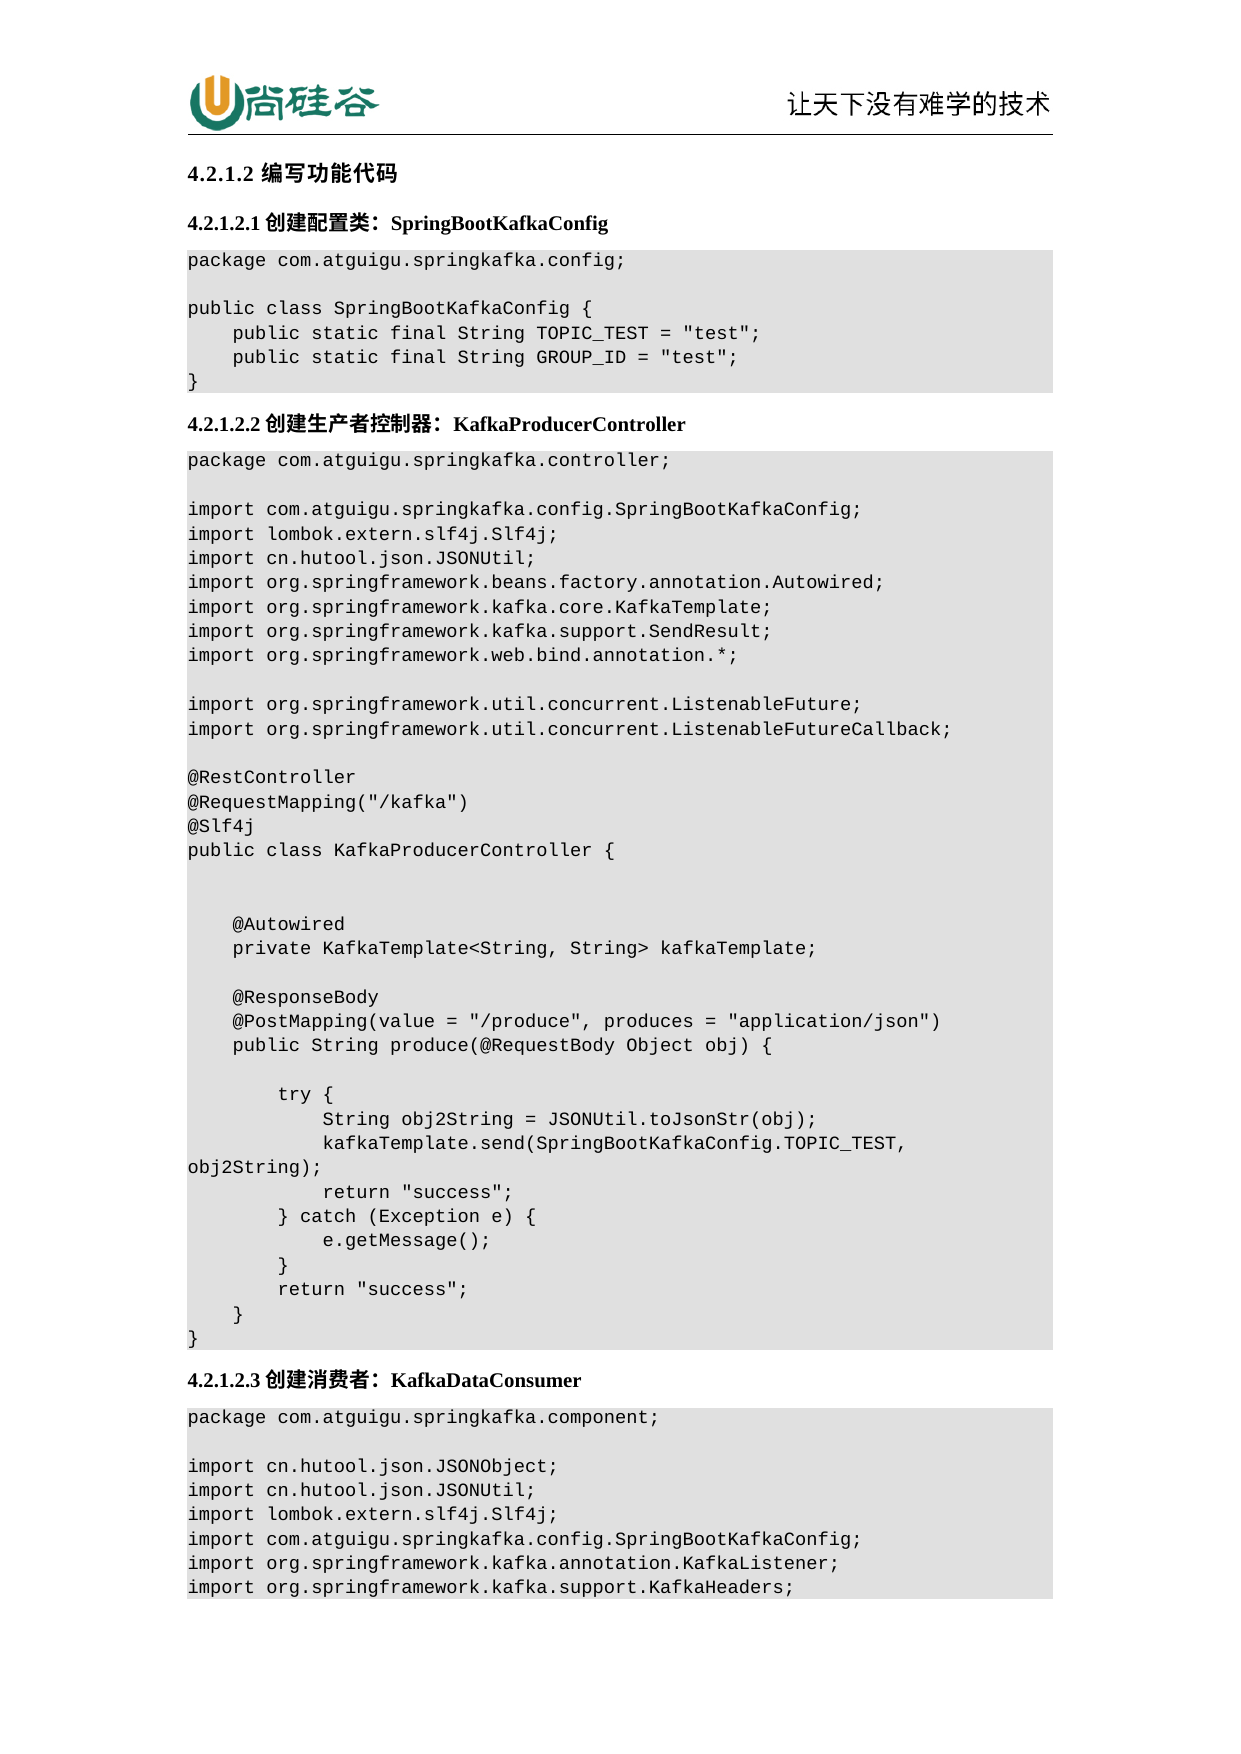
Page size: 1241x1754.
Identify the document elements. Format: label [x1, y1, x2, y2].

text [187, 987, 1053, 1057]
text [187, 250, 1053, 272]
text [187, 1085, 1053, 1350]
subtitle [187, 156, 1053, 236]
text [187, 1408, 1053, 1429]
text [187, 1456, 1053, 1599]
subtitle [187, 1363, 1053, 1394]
picture [187, 73, 1053, 132]
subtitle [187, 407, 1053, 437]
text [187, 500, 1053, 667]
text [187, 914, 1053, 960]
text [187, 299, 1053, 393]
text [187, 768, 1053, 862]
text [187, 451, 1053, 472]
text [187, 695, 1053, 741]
